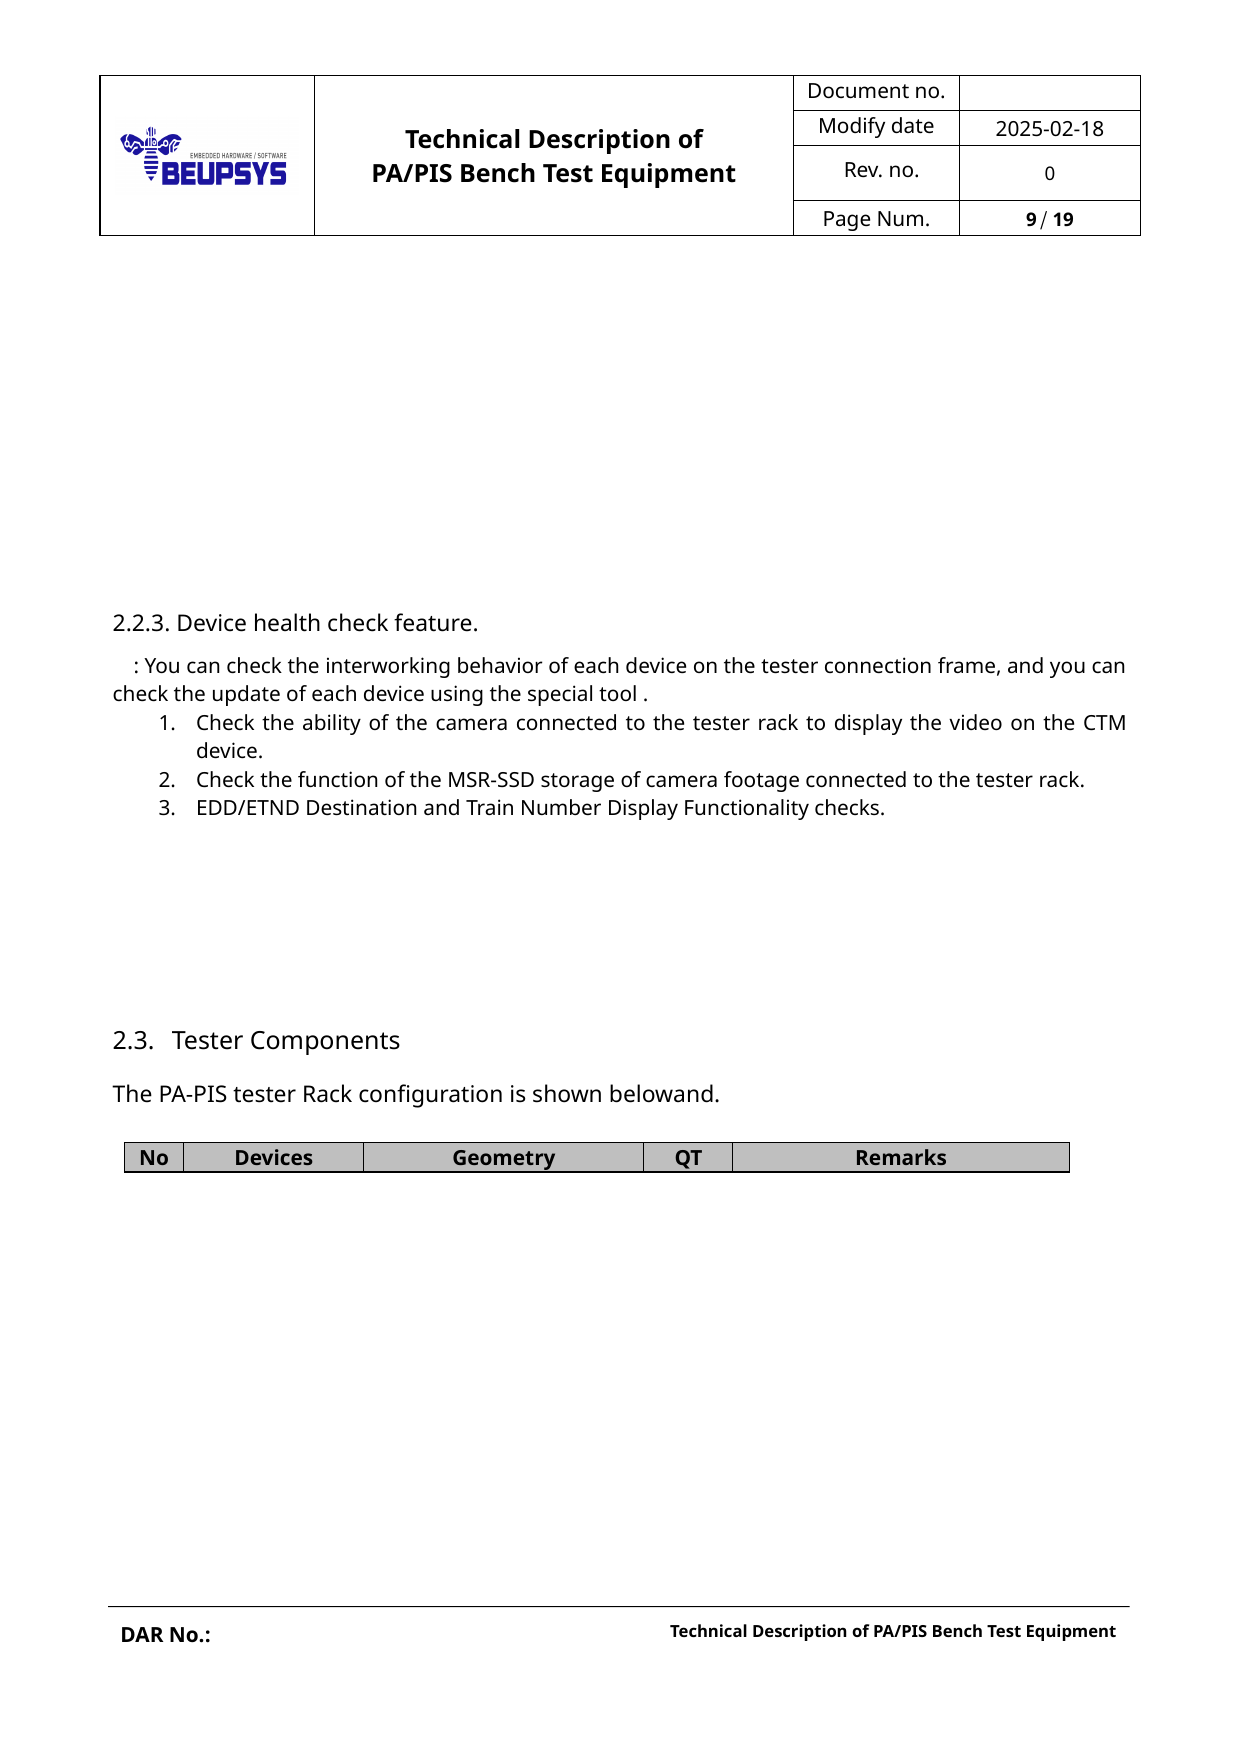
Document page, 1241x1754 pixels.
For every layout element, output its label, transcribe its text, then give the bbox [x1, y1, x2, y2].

list Check the ability of the camera connected to the tester rack to display the video on the CTM device. [158, 708, 1128, 765]
picture [115, 116, 299, 195]
subtitle Tester Components [112, 1022, 1128, 1056]
table_header No [125, 1143, 183, 1171]
subtitle Device health check feature. [112, 607, 1128, 639]
list EDD/ETND Destination and Train Number Display Functionality checks. [158, 793, 1128, 822]
text The PA-PIS tester Rack configuration is shown belowand. [112, 1069, 1128, 1111]
table_header QT [644, 1143, 732, 1171]
text : You can check the interworking behavior of each device on the tester connection frame, and you can check the update of each device using the special tool . [112, 651, 1128, 708]
list Check the function of the MSR-SSD storage of camera footage connected to the tester rack. [158, 765, 1128, 793]
table_header Devices [184, 1143, 363, 1171]
table_header Geometry [364, 1143, 643, 1171]
table_header Remarks [733, 1143, 1069, 1171]
